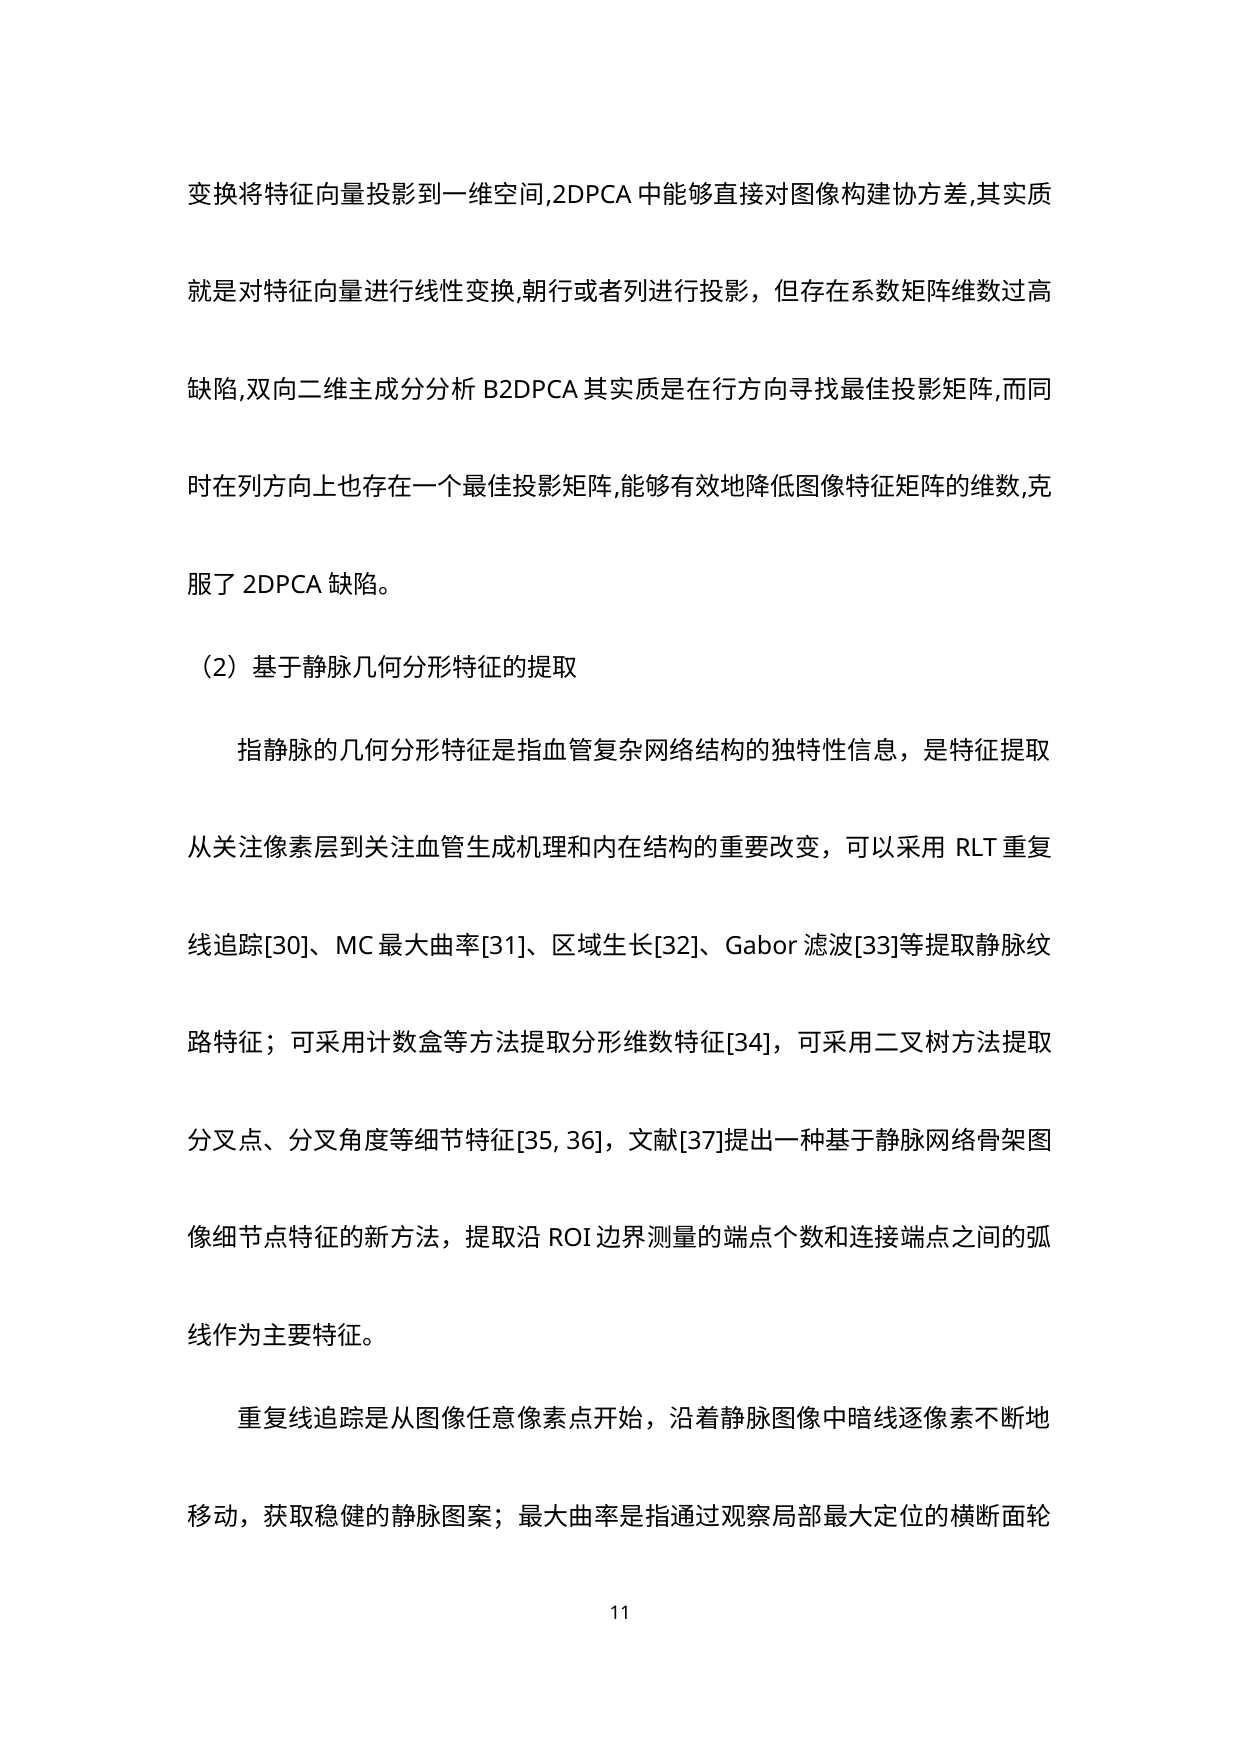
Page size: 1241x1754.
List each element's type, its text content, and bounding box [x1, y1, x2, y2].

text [187, 1384, 1053, 1547]
text 指静脉的几何分形特征是指血管复杂网络结构的独特性信息，是特征提取从关注像素层到关注血管生成机理和内在结构的重要改变，可以采用RLT重复线追踪[30]、MC最大曲率[31]、区域生长[32]、Gabor滤波[33]等提取静脉纹路特征；可采用计数盒等方法提取分形维数特征[34]，可采用二叉树方法提取分叉点、分叉角度等细节特征[35, 36]，文献[37]提出一种基于静脉网络骨架图像细节点特征的新方法，提取沿ROI边界测量的端点个数和连接端点之间的弧线作为主要特征。 [187, 716, 1053, 1366]
text （2）基于静脉几何分形特征的提取 [187, 633, 1053, 698]
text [187, 160, 1053, 615]
